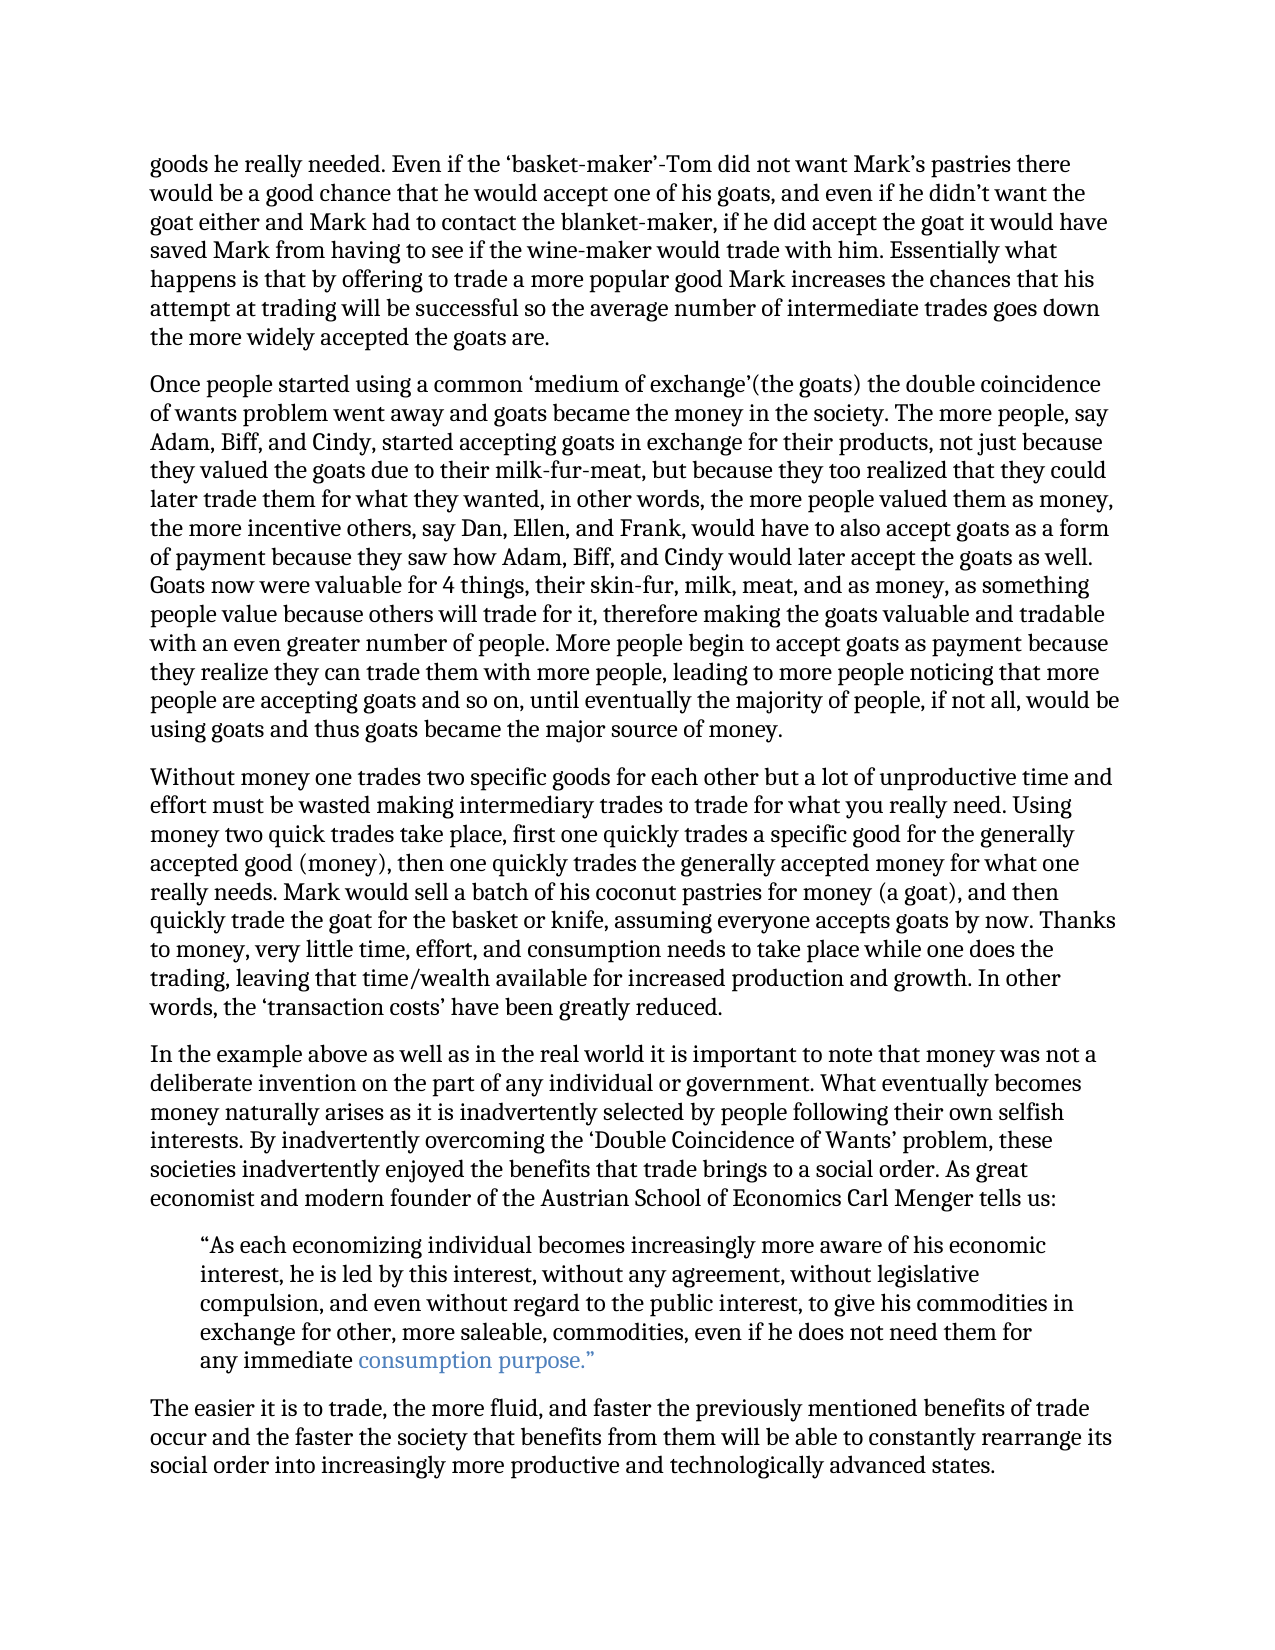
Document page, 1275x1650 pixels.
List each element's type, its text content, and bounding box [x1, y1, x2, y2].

text The easier it is to trade, the more fluid, and faster the previously mentioned benefits of trade occur and the faster the society that benefits from them will be able to constantly rearrange its social order into increasingly more productive and technologically advanced states. [150, 1394, 1125, 1480]
text “As each economizing individual becomes increasingly more aware of his economic interest, he is led by this interest, without any agreement, without legislative compulsion, and even without regard to the public interest, to give his commodities in exchange for other, more saleable, commodities, even if he does not need them for any immediate consumption purpose.” [200, 1231, 1075, 1375]
text Once people started using a common ‘medium of exchange’(the goats) the double coincidence of wants problem went away and goats became the money in the society. The more people, say Adam, Biff, and Cindy, started accepting goats in exchange for their products, not just because they valued the goats due to their milk-fur-meat, but because they too realized that they could later trade them for what they wanted, in other words, the more people valued them as money, the more incentive others, say Dan, Ellen, and Frank, would have to also accept goats as a form of payment because they saw how Adam, Biff, and Cindy would later accept the goats as well. Goats now were valuable for 4 things, their skin-fur, milk, meat, and as money, as something people value because others will trade for it, therefore making the goats valuable and tradable with an even greater number of people. More people begin to accept goats as payment because they realize they can trade them with more people, leading to more people noticing that more people are accepting goats and so on, until eventually the majority of people, if not all, would be using goats and thus goats became the major source of money. [150, 370, 1125, 744]
text Without money one trades two specific goods for each other but a lot of unproductive time and effort must be wasted making intermediary trades to trade for what you really need. Using money two quick trades take place, first one quickly trades a specific good for the generally accepted good (money), then one quickly trades the generally accepted money for what one really needs. Mark would sell a batch of his coconut pastries for money (a goat), and then quickly trade the goat for the basket or knife, assuming everyone accepts goats by now. Thanks to money, very little time, effort, and consumption needs to take place while one does the trading, leaving that time/wealth available for increased production and growth. In other words, the ‘transaction costs’ have been greatly reduced. [150, 762, 1125, 1021]
text In the example above as well as in the real world it is important to note that money was not a deliberate invention on the part of any individual or government. What eventually becomes money naturally arises as it is inadvertently selected by people following their own selfish interests. By inadvertently overcoming the ‘Double Coincidence of Wants’ problem, these societies inadvertently enjoyed the benefits that trade brings to a social order. As great economist and modern founder of the Austrian School of Economics Carl Menger tells us: [150, 1040, 1125, 1212]
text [150, 150, 1125, 351]
